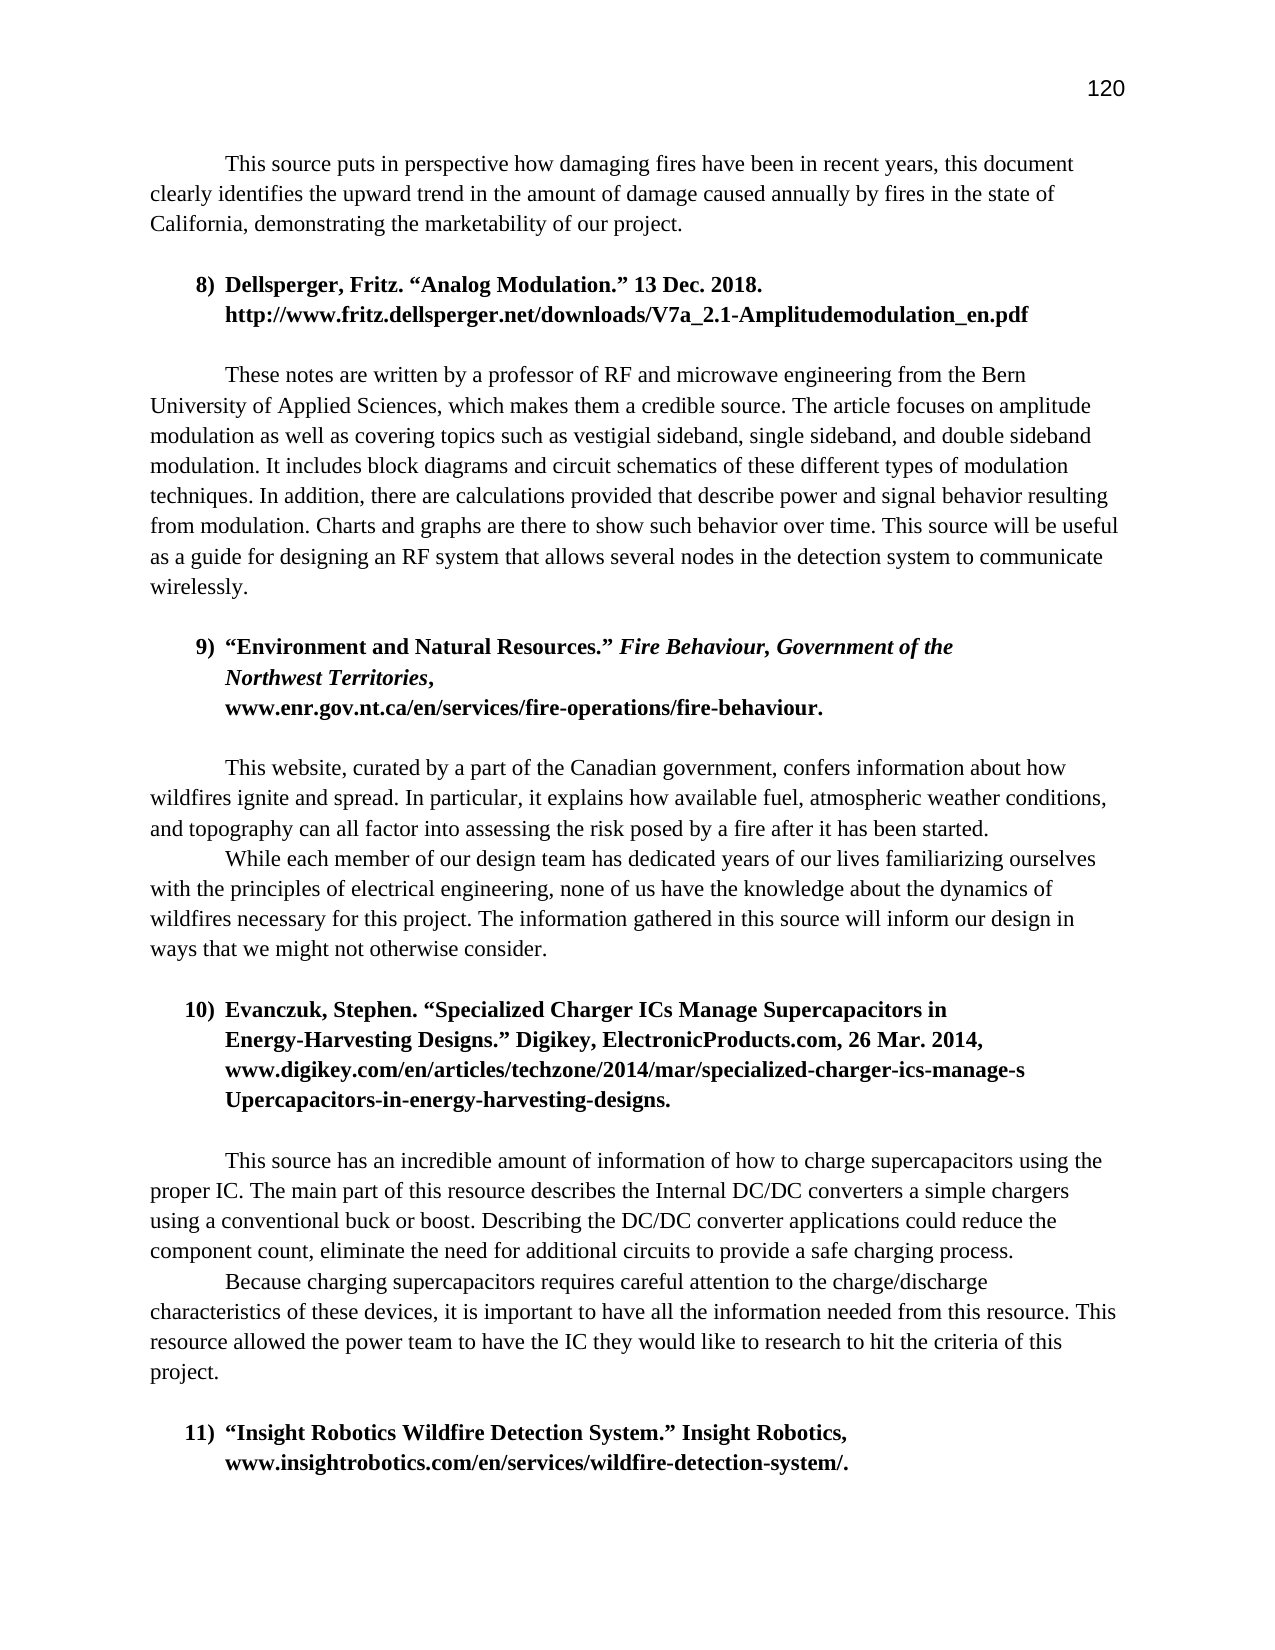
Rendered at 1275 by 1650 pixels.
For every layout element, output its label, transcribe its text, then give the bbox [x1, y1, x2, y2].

text This source has an incredible amount of information of how to charge supercapacitors using the proper IC. The main part of this resource describes the Internal DC/DC converters a simple chargers using a conventional buck or boost. Describing the DC/DC converter applications could reduce the component count, eliminate the need for additional circuits to provide a safe charging process. [150, 1147, 1125, 1264]
text http://www.fritz.dellsperger.net/downloads/V7a_2.1-Amplitudemodulation_en.pdf [150, 301, 1125, 327]
text 8) Dellsperger, Fritz. “Analog Modulation.” 13 Dec. 2018. [150, 271, 1125, 297]
text Energy-Harvesting Designs.” Digikey, ElectronicProducts.com, 26 Mar. 2014, [150, 1026, 1125, 1052]
text www.enr.gov.nt.ca/en/services/fire-operations/fire-behaviour. [150, 694, 1125, 720]
text Northwest Territories, [150, 663, 1125, 690]
text 10) Evanczuk, Stephen. “Specialized Charger ICs Manage Supercapacitors in [150, 996, 1125, 1022]
text www.digikey.com/en/articles/techzone/2014/mar/specialized-charger-ics-manage-s [150, 1056, 1125, 1083]
text This source puts in perspective how damaging fires have been in recent years, this document clearly identifies the upward trend in the amount of damage caused annually by fires in the state of California, demonstrating the marketability of our project. [150, 150, 1125, 237]
text This website, curated by a part of the Canadian government, confers information about how wildfires ignite and spread. In particular, it explains how available fuel, atmospheric weather conditions, and topography can all factor into assessing the risk posed by a fire after it has been started. [150, 754, 1125, 841]
text www.insightrobotics.com/en/services/wildfire-detection-system/. [150, 1449, 1125, 1475]
text 11) “Insight Robotics Wildfire Detection System.” Insight Robotics, [150, 1419, 1125, 1445]
text 9) “Environment and Natural Resources.” Fire Behaviour, Government of the [150, 633, 1125, 660]
text While each member of our design team has dedicated years of our lives familiarizing ourselves with the principles of electrical engineering, none of us have the knowledge about the dynamics of wildfires necessary for this project. The information gathered in this source will inform our design in ways that we might not otherwise consider. [150, 845, 1125, 962]
text These notes are written by a professor of RF and microwave engineering from the Bern University of Applied Sciences, which makes them a credible source. The article focuses on amplitude modulation as well as covering topics such as vestigial sideband, single sideband, and double sideband modulation. It includes block diagrams and circuit schematics of these different types of modulation techniques. In addition, there are calculations provided that describe power and signal behavior resulting from modulation. Charts and graphs are there to show such behavior over time. This source will be useful as a guide for designing an RF system that allows several nodes in the detection system to communicate wirelessly. [150, 361, 1125, 599]
text Upercapacitors-in-energy-harvesting-designs. [150, 1086, 1125, 1113]
text Because charging supercapacitors requires careful attention to the charge/discharge characteristics of these devices, it is important to have all the information needed from this resource. This resource allowed the power team to have the IC they would like to research to hit the criteria of this project. [150, 1268, 1125, 1385]
